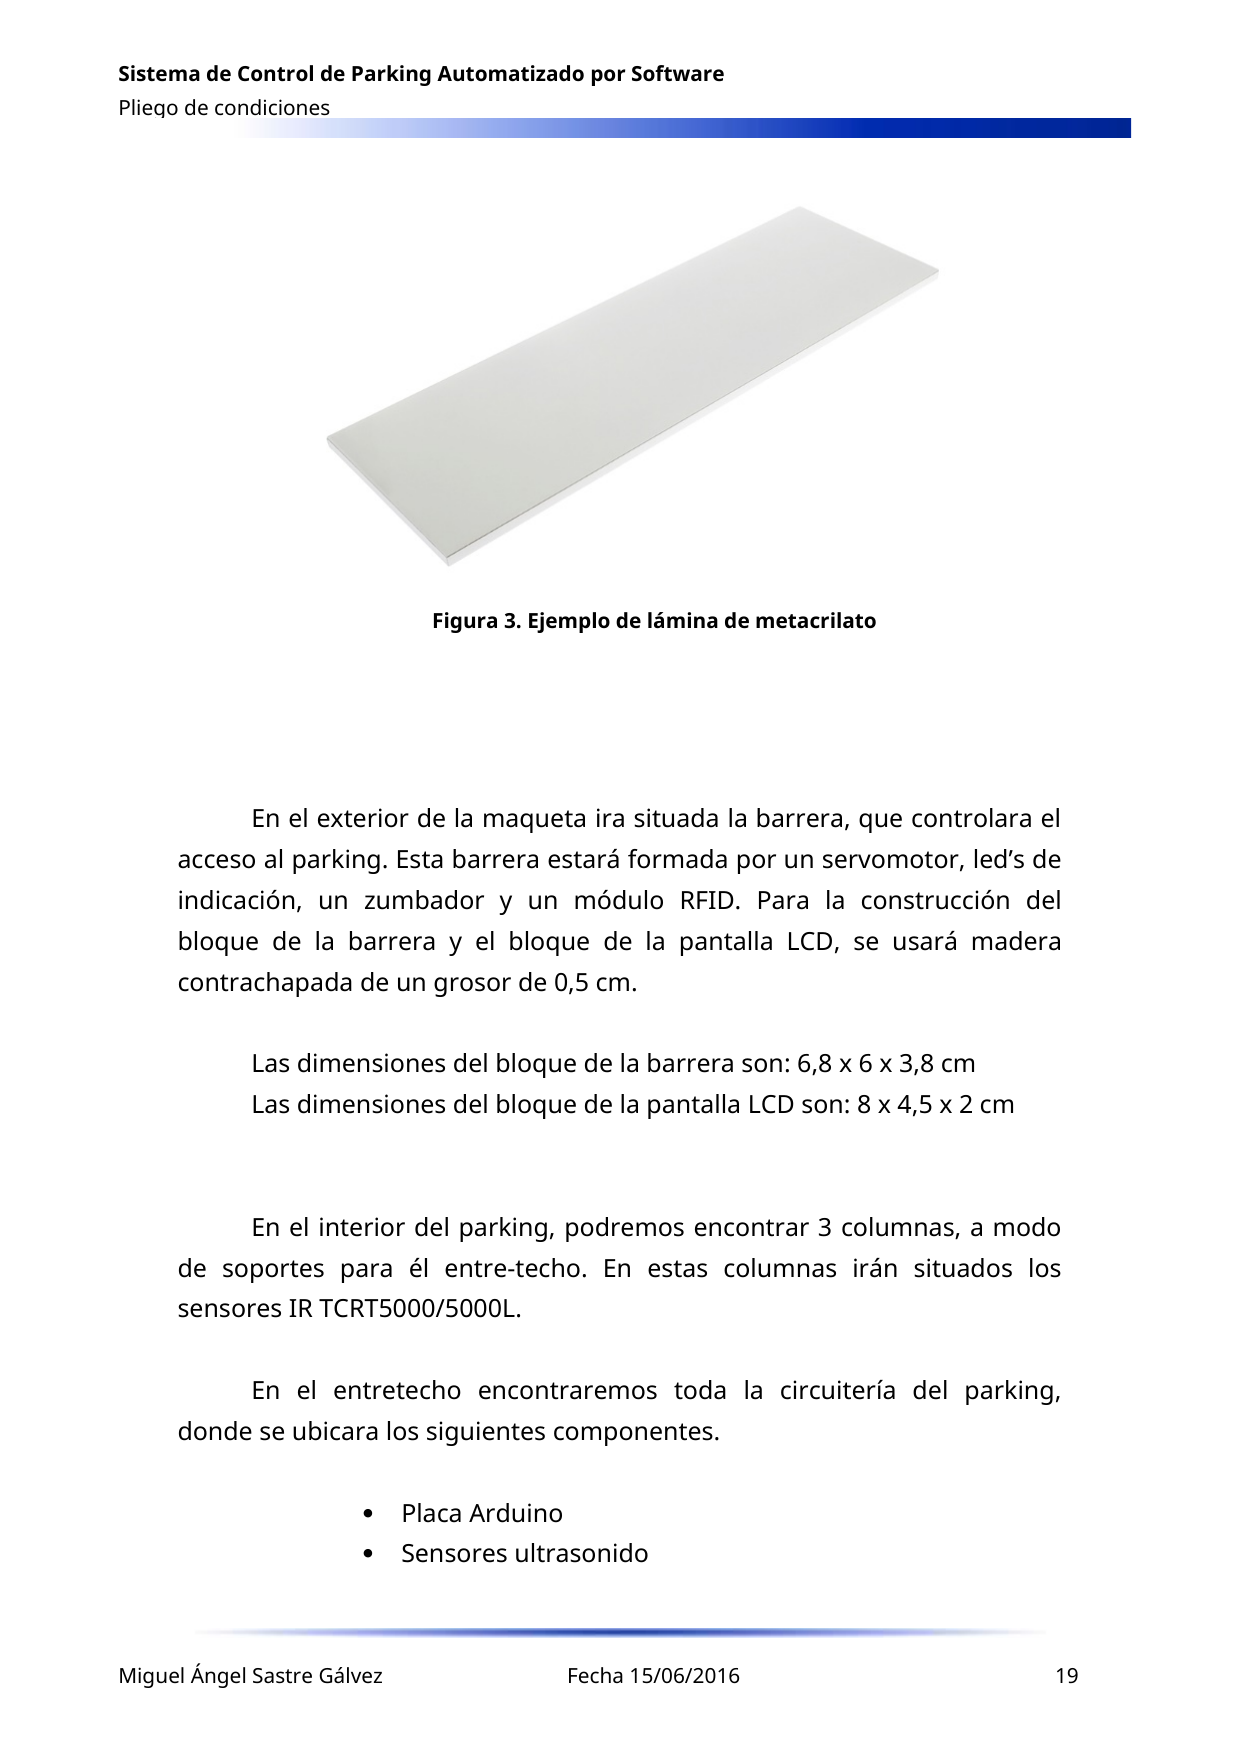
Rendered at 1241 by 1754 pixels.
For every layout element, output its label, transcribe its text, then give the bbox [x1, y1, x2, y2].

text En el entretecho encontraremos toda la circuitería del parking, donde se ubicara los siguientes componentes. [177, 1373, 1063, 1448]
picture [93, 118, 1130, 137]
text Las dimensiones del bloque de la pantalla LCD son: 8 x 4,5 x 2 cm [177, 1087, 1063, 1121]
picture [310, 163, 954, 602]
list Placa Arduino [363, 1495, 1063, 1529]
text En el exterior de la maqueta ira situada la barrera, que controlara el acceso al parking. Esta barrera estará formada por un servomotor, led’s de indicación, un zumbador y un módulo RFID. Para la construcción del bloque de la barrera y el bloque de la pantalla LCD, se usará madera contrachapada de un grosor de 0,5 cm. [177, 801, 1063, 998]
text Las dimensiones del bloque de la barrera son: 6,8 x 6 x 3,8 cm [177, 1046, 1063, 1080]
picture [183, 1628, 1052, 1637]
text En el interior del parking, podremos encontrar 3 columnas, a modo de soportes para él entre-techo. En estas columnas irán situados los sensores IR TCRT5000/5000L. [177, 1209, 1063, 1325]
list Sensores ultrasonido [363, 1536, 1063, 1570]
